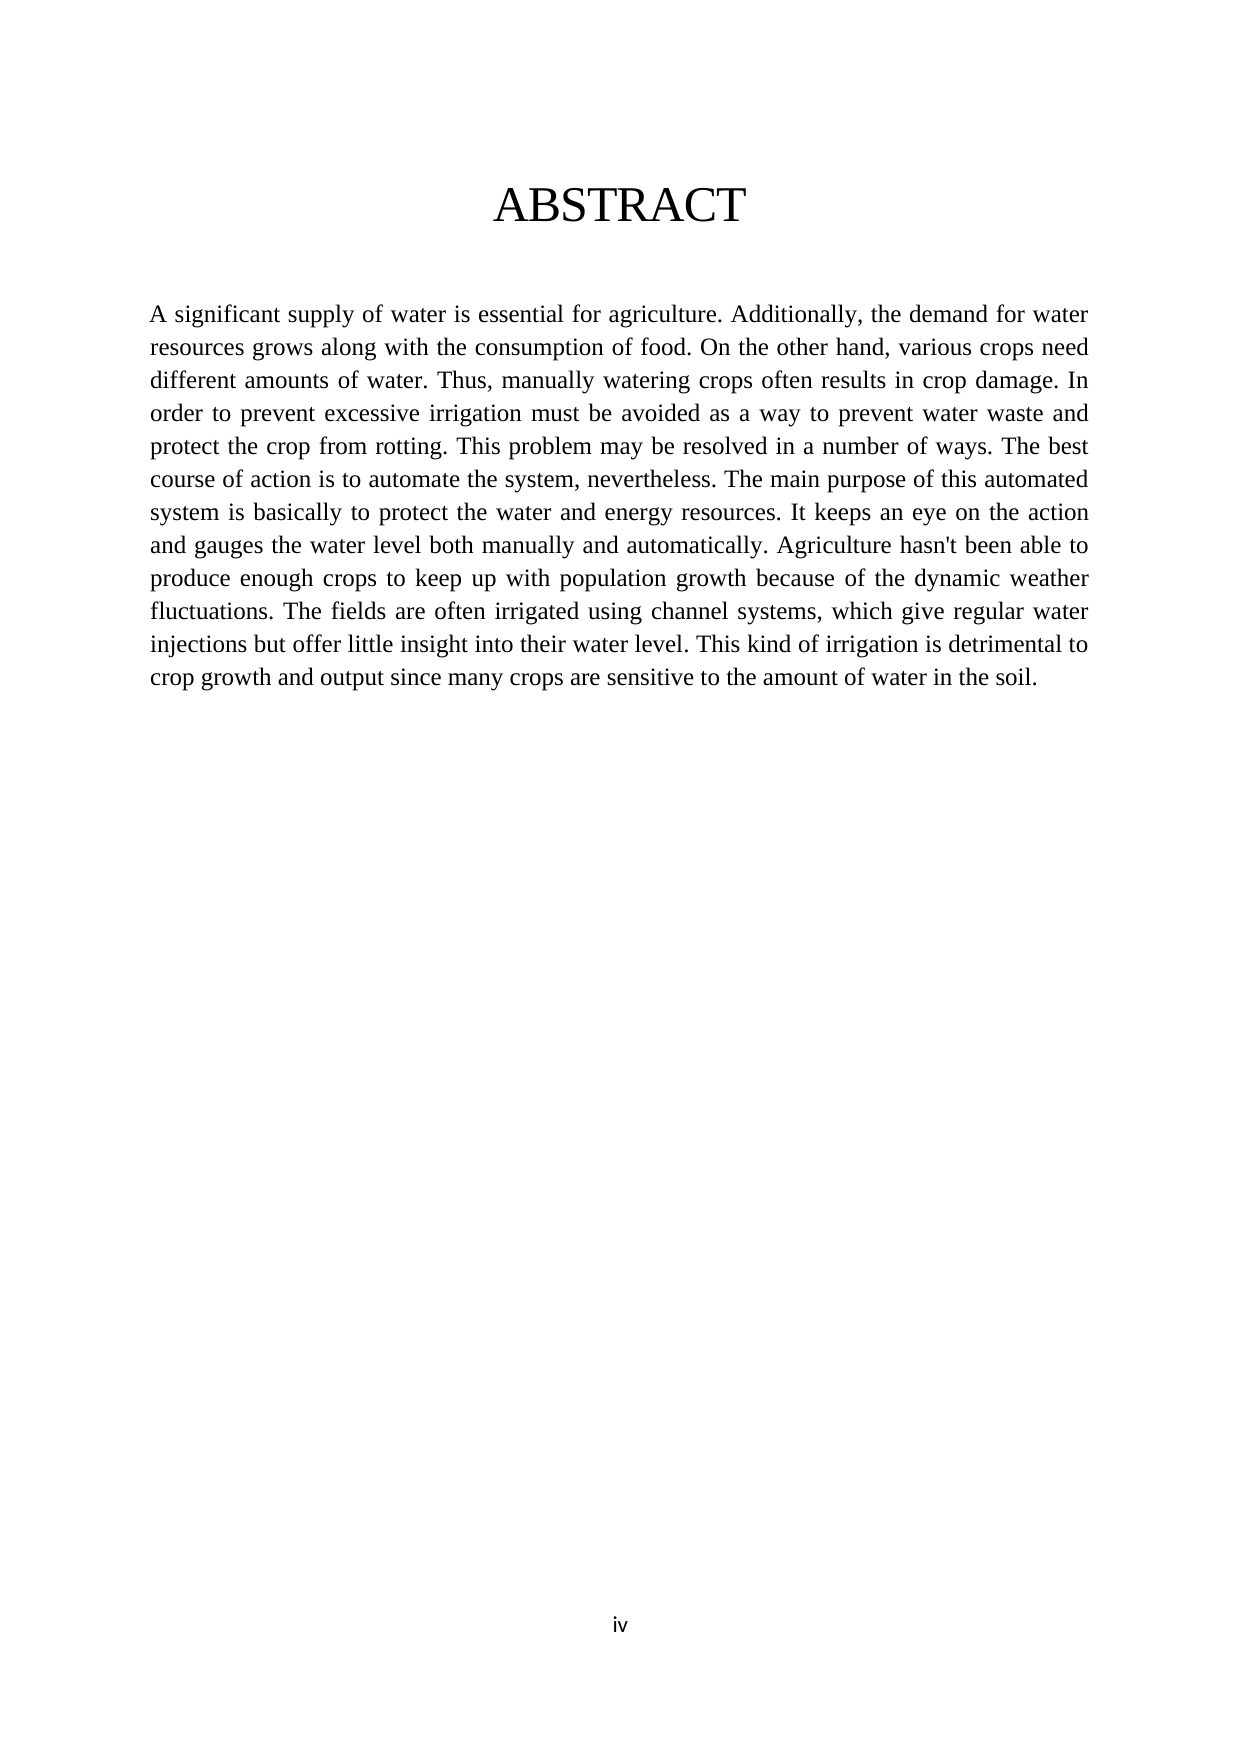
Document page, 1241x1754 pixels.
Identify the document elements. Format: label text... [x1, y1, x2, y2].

text A significant supply of water is essential for agriculture. Additionally, the demand for water resources grows along with the consumption of food. On the other hand, various crops need different amounts of water. Thus, manually watering crops often results in crop damage. In order to prevent excessive irrigation must be avoided as a way to prevent water waste and protect the crop from rotting. This problem may be resolved in a number of ways. The best course of action is to automate the system, nevertheless. The main purpose of this automated system is basically to protect the water and energy resources. It keeps an eye on the action and gauges the water level both manually and automatically. Agriculture hasn't been able to produce enough crops to keep up with population growth because of the dynamic weather fluctuations. The fields are often irrigated using channel systems, which give regular water injections but offer little insight into their water level. This kind of irrigation is detrimental to crop growth and output since many crops are sensitive to the amount of water in the soil. [149, 299, 1090, 691]
title ABSTRACT [150, 175, 1090, 232]
